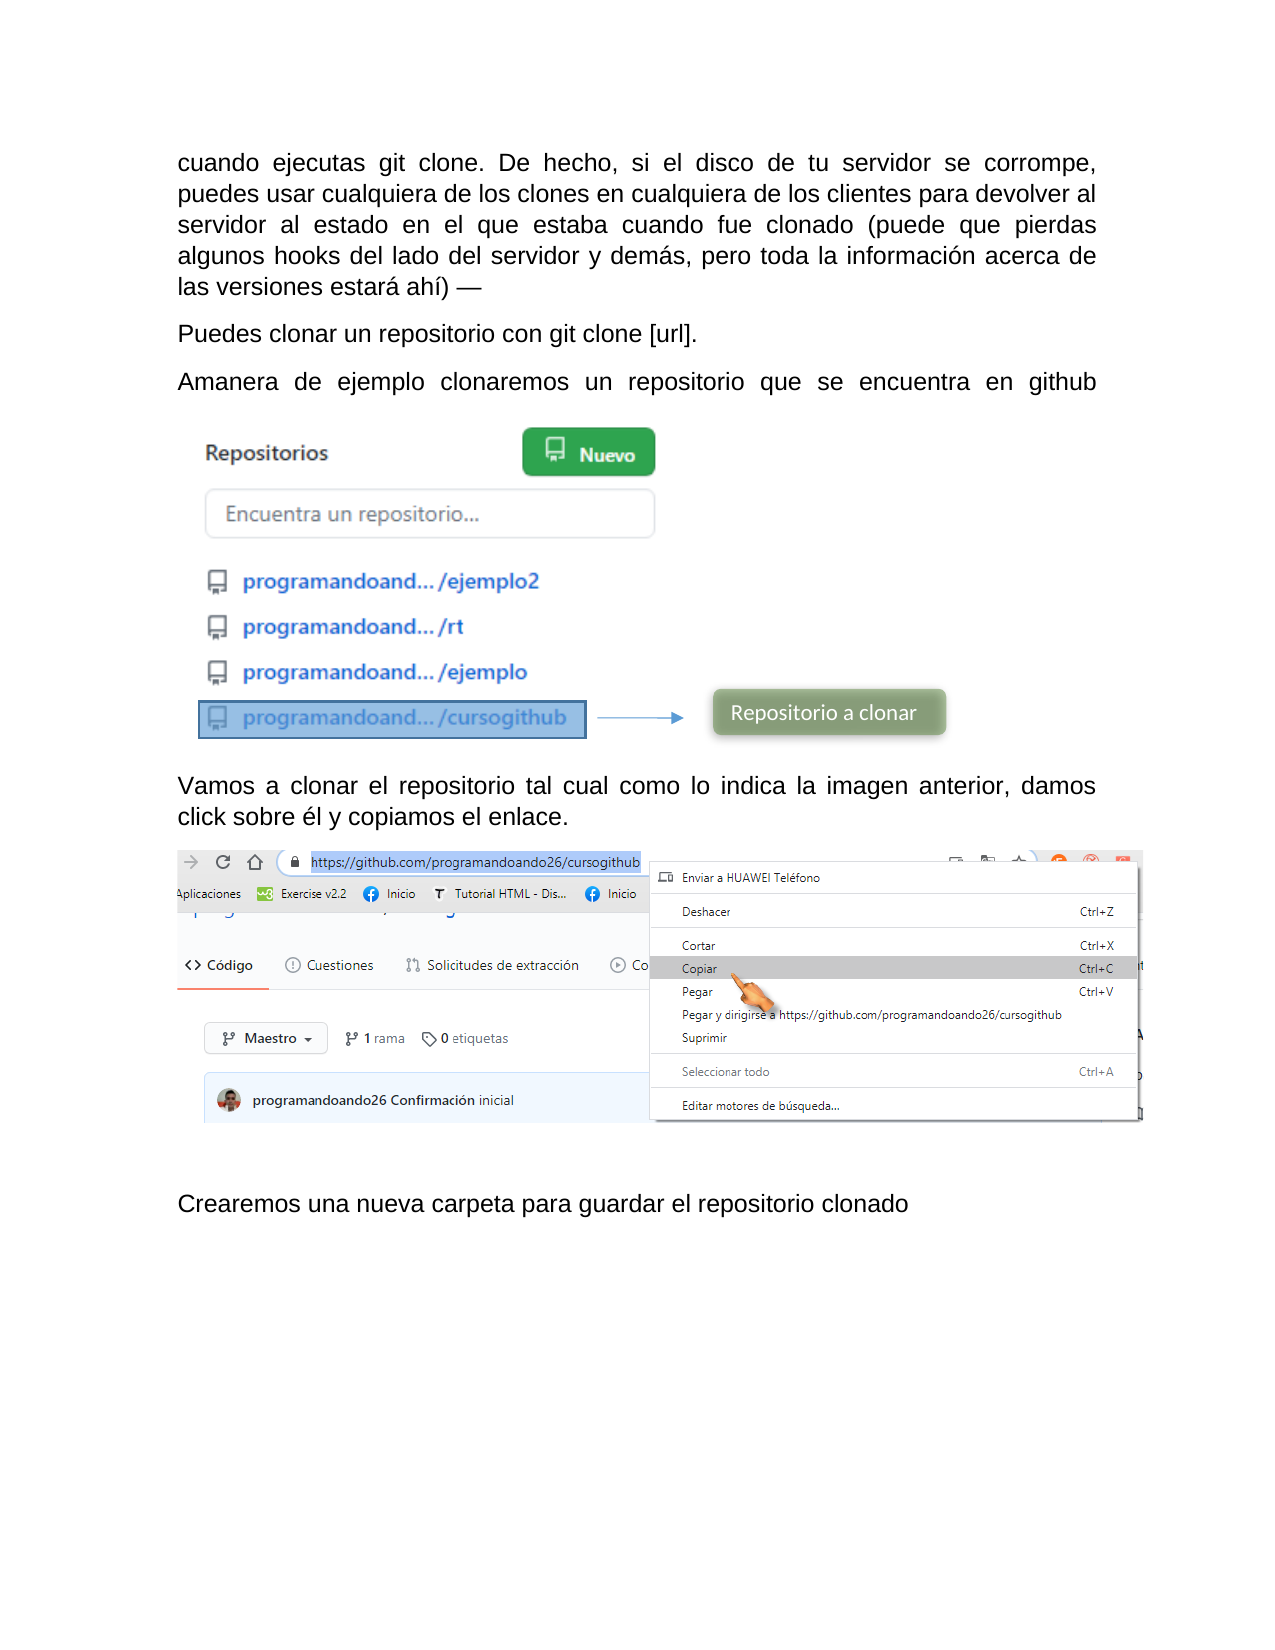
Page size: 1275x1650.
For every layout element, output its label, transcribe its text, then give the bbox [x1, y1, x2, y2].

text Vamos a clonar el repositorio tal cual como lo indica la imagen anterior, damos click sobre él y copiamos el enlace. [177, 771, 1098, 831]
picture [177, 398, 690, 753]
picture [177, 850, 1144, 1123]
text cuando ejecutas git clone. De hecho, si el disco de tu servidor se corrompe, puedes usar cualquiera de los clones en cualquiera de los clientes para devolver al servidor al estado en el que estaba cuando fue clonado (puede que pierdas algunos hooks del lado del servidor y demás, pero toda la información acerca de las versiones estará ahí) — [177, 148, 1098, 301]
text Crearemos una nueva carpeta para guardar el repositorio clonado [177, 1189, 1098, 1218]
text Puedes clonar un repositorio con git clone [url]. [177, 319, 1098, 348]
